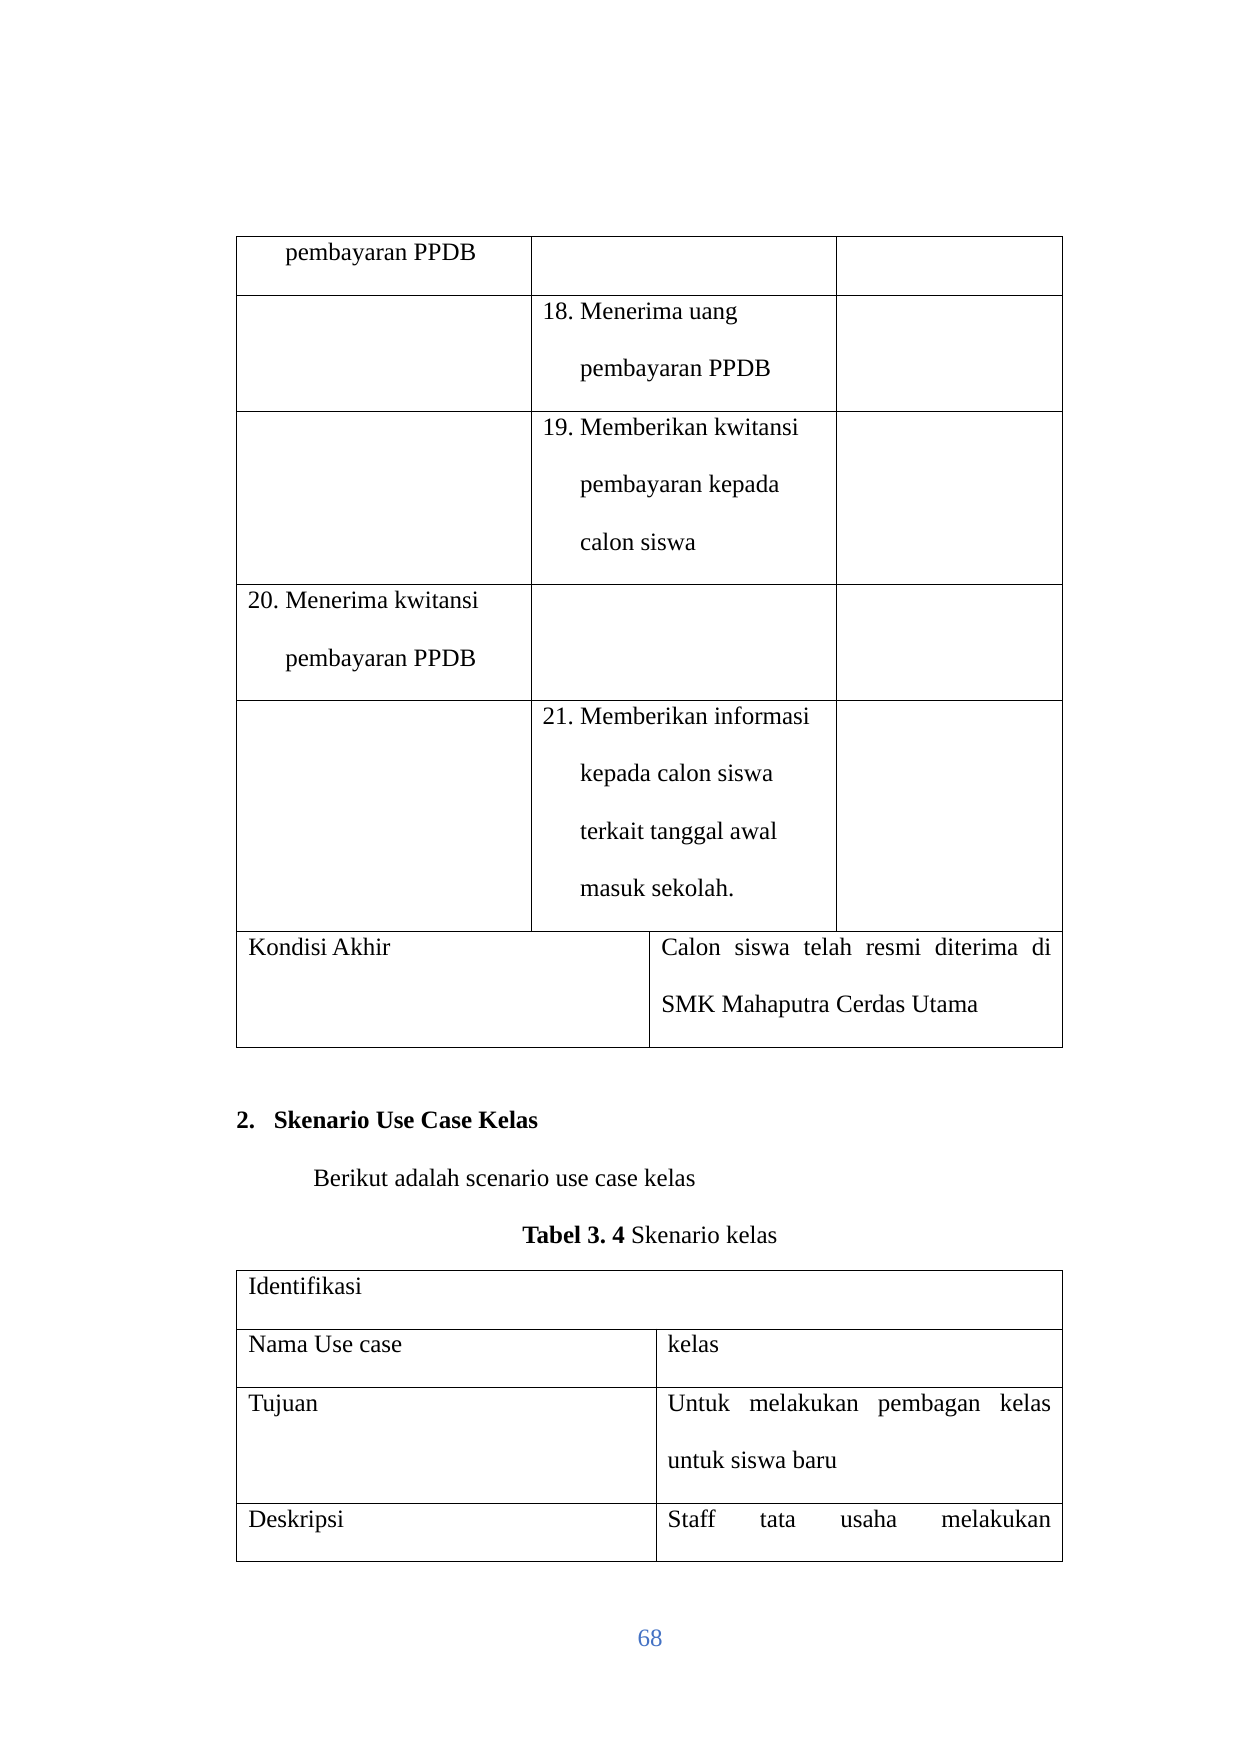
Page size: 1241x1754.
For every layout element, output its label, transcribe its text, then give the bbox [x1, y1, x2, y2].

table_cell Menerima kwitansi pembayaran PPDB [237, 585, 531, 700]
table_cell [837, 701, 1062, 931]
table_cell [837, 237, 1062, 295]
table_cell Deskripsi [237, 1504, 656, 1561]
table_cell [532, 237, 836, 295]
text Tabel 3. 4 Skenario kelas [236, 1220, 1063, 1249]
table_cell [532, 585, 836, 700]
table_cell [837, 585, 1062, 700]
table_cell [237, 701, 531, 931]
table_cell Untuk melakukan pembagan kelas untuk siswa baru [657, 1388, 1062, 1503]
table_cell Tujuan [237, 1388, 656, 1503]
table_cell Calon siswa telah resmi diterima di SMK Mahaputra Cerdas Utama [650, 932, 1062, 1047]
table_cell [837, 412, 1062, 584]
table_cell Memberikan kwitansi pembayaran kepada calon siswa [532, 412, 836, 584]
text Berikut adalah scenario use case kelas [236, 1163, 1063, 1192]
table_cell [837, 296, 1062, 411]
table_cell kelas [657, 1330, 1062, 1387]
table_cell [237, 296, 531, 411]
table_header Identifikasi [237, 1271, 1062, 1328]
table_cell Memberikan informasi kepada calon siswa terkait tanggal awal masuk sekolah. [532, 701, 836, 931]
table_cell Nama Use case [237, 1330, 656, 1387]
list Skenario Use Case Kelas [236, 1105, 1063, 1134]
table_cell Kondisi Akhir [237, 932, 649, 1047]
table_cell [657, 1504, 1062, 1561]
table_cell Menerima uang pembayaran PPDB [532, 296, 836, 411]
table_cell [237, 412, 531, 584]
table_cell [237, 237, 531, 295]
